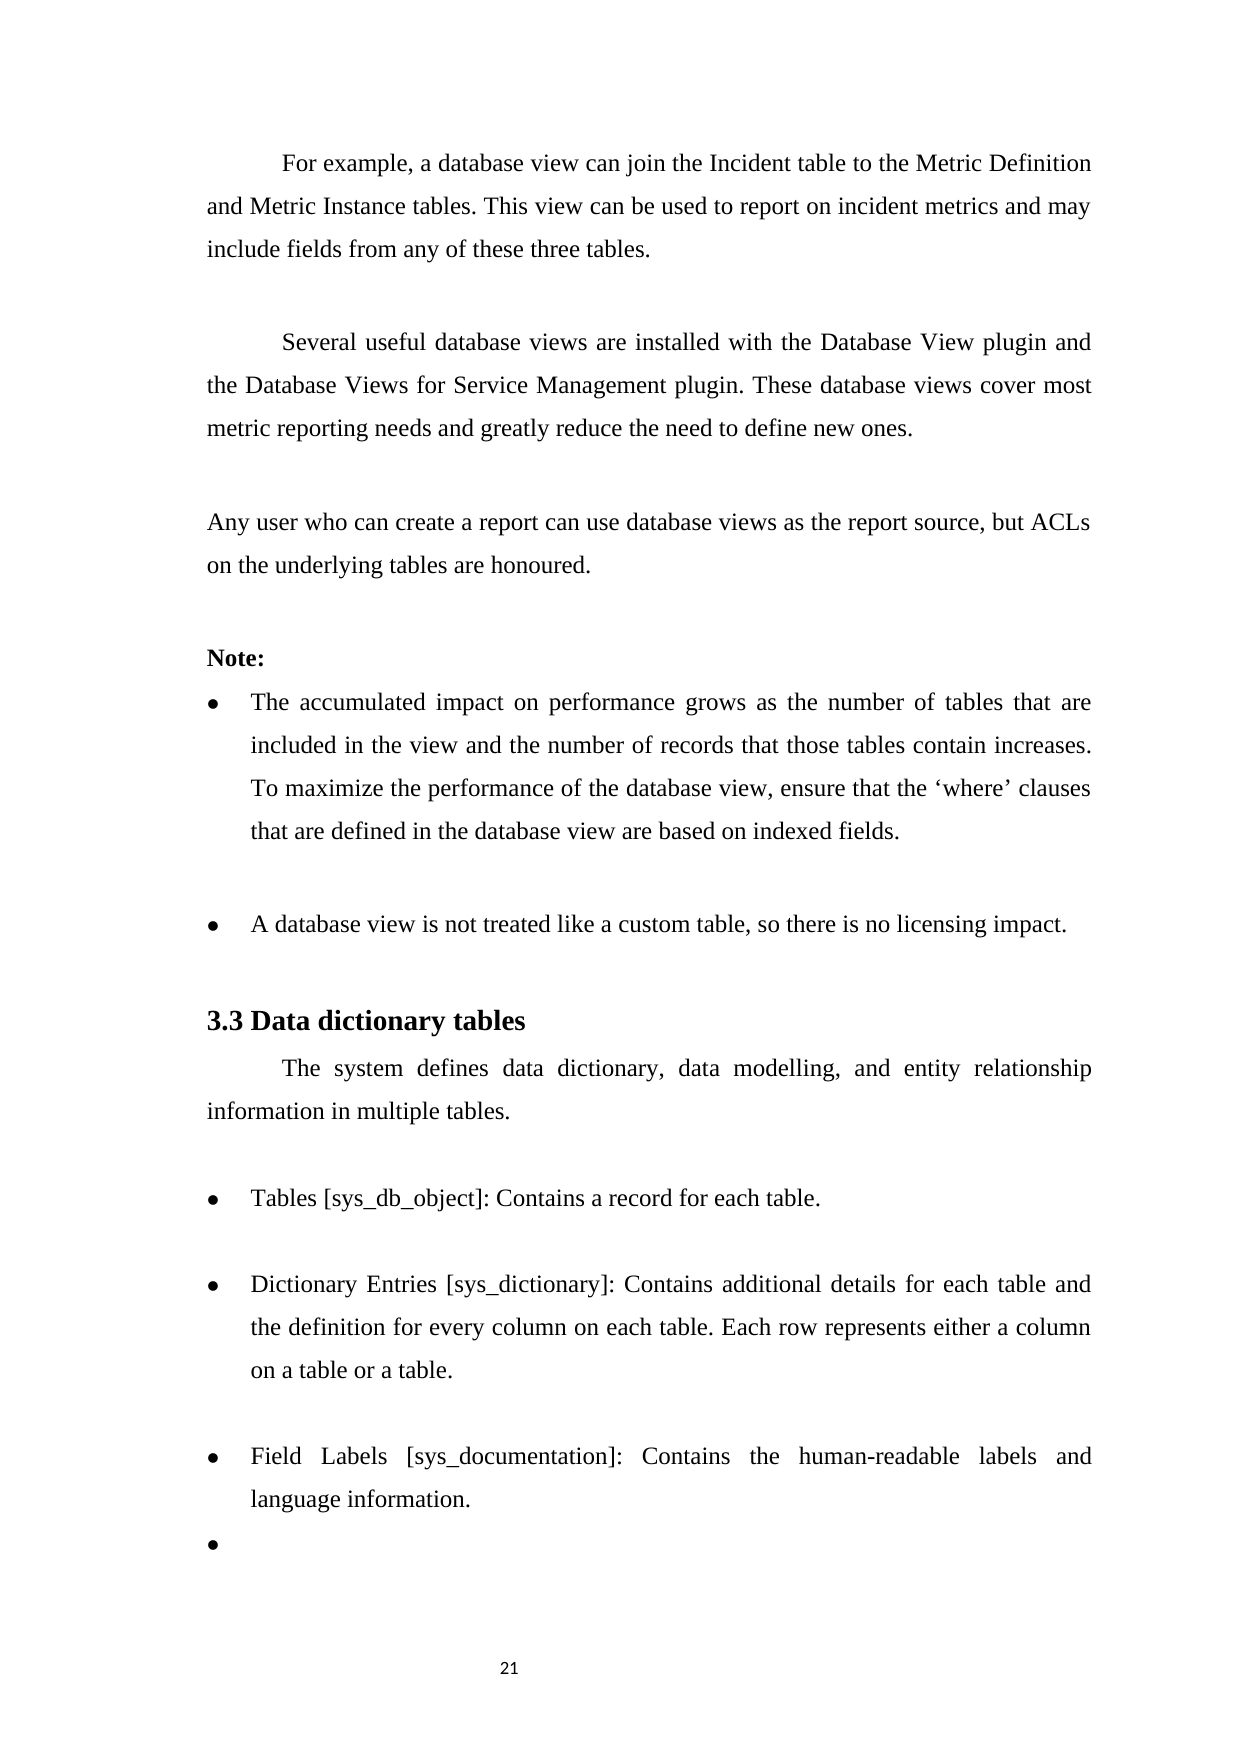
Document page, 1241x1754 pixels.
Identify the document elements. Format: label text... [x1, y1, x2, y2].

text Several useful database views are installed with the Database View plugin and the Database Views for Service Management plugin. These database views cover most metric reporting needs and greatly reduce the need to define new ones. [207, 327, 1093, 442]
list Field Labels [sys_documentation]: Contains the human-readable labels and language information. [207, 1441, 1093, 1513]
text Any user who can create a report can use database views as the report source, but ACLs on the underlying tables are honoured. [207, 507, 1093, 579]
text For example, a database view can join the Incident table to the Metric Definition and Metric Instance tables. This view can be used to report on incident metrics and may include fields from any of these three tables. [207, 148, 1093, 263]
list Tables [sys_db_object]: Contains a record for each table. [207, 1183, 1093, 1211]
list A database view is not treated like a custom table, so there is no licensing impact. [207, 909, 1093, 938]
text 3.3 Data dictionary tables [207, 1003, 1093, 1036]
text Note: [207, 643, 1093, 672]
text The system defines data dictionary, data modelling, and entity relationship information in multiple tables. [207, 1053, 1093, 1125]
list The accumulated impact on performance grows as the number of tables that are included in the view and the number of records that those tables contain increases. To maximize the performance of the database view, ensure that the ‘where’ clauses that are defined in the database view are based on indexed fields. [207, 687, 1093, 845]
list Dictionary Entries [sys_dictionary]: Contains additional details for each table and the definition for every column on each table. Each row represents either a column on a table or a table. [207, 1269, 1093, 1384]
